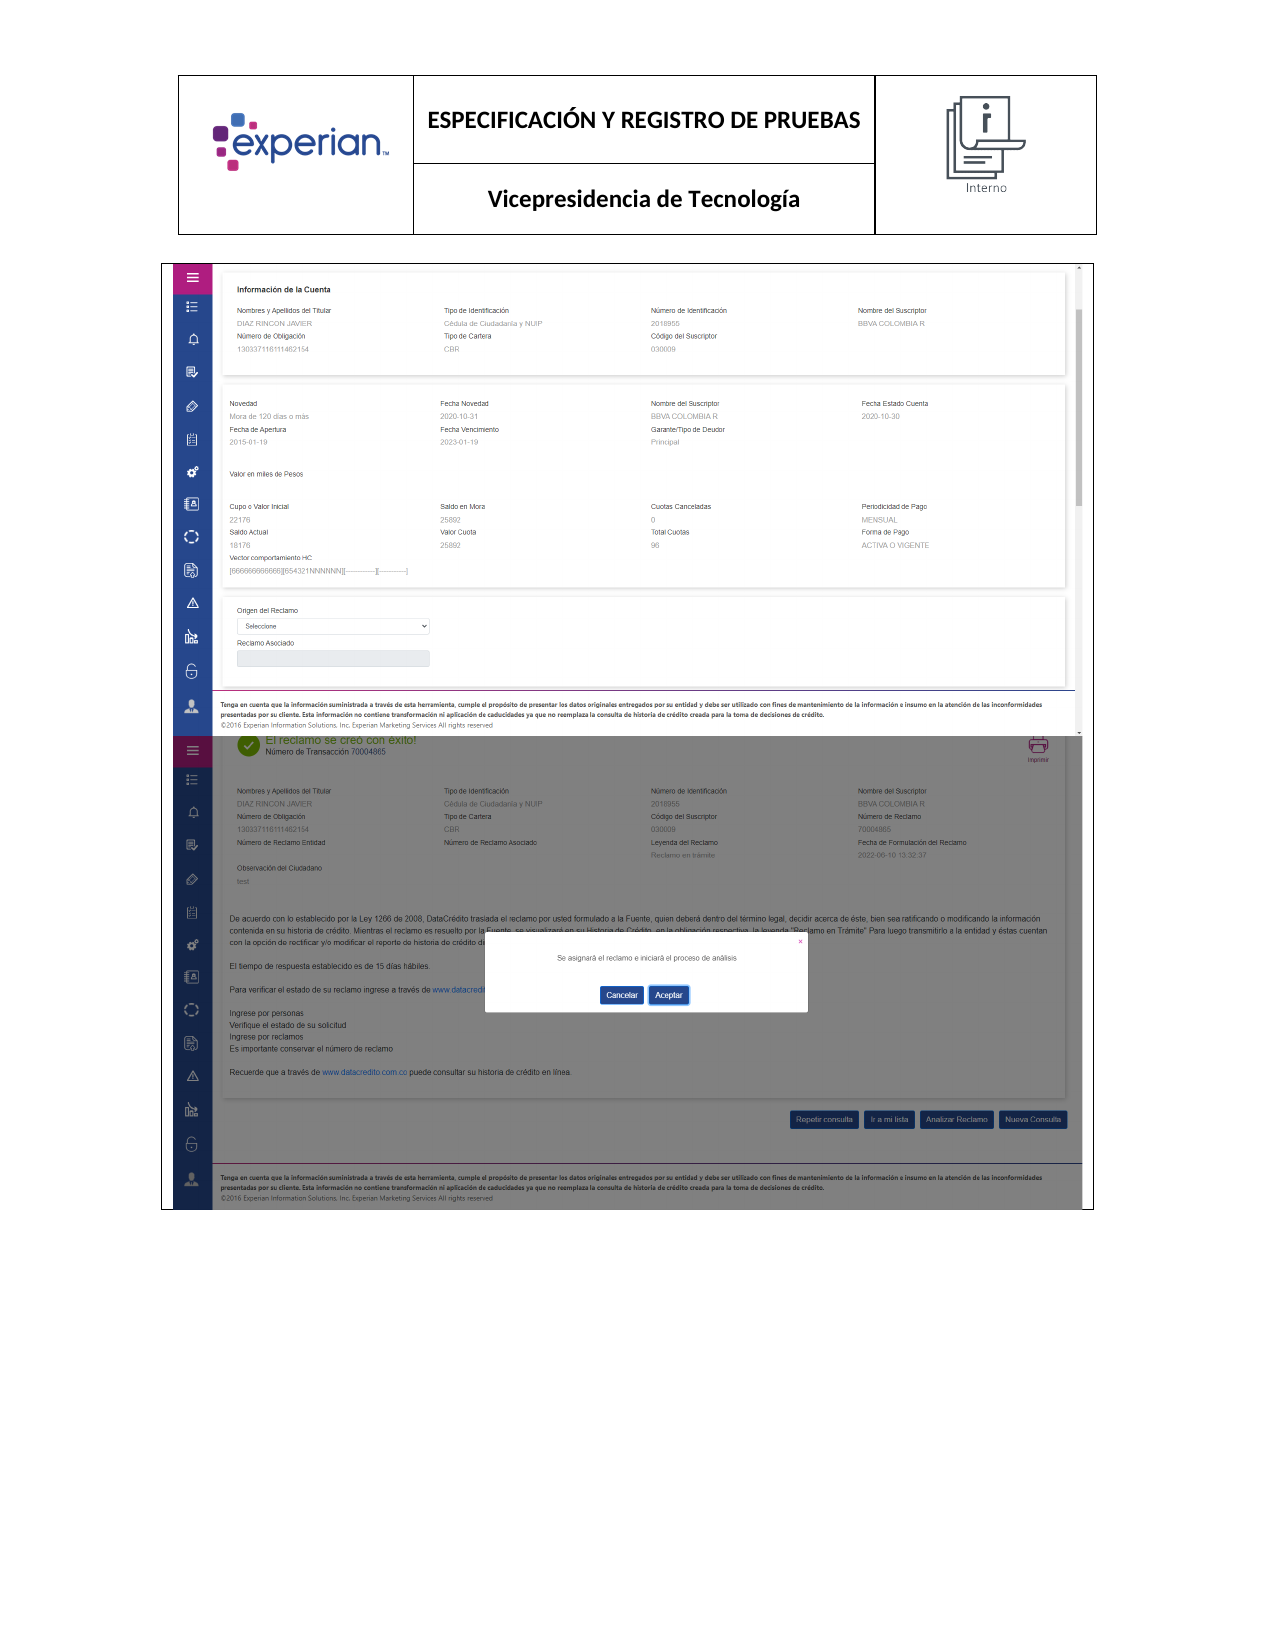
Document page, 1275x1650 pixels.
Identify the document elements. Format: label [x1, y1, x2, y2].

picture [173, 264, 1083, 1210]
picture [946, 91, 1026, 193]
table_cell [1083, 264, 1093, 1209]
picture [191, 91, 401, 192]
table_cell [162, 264, 173, 1209]
